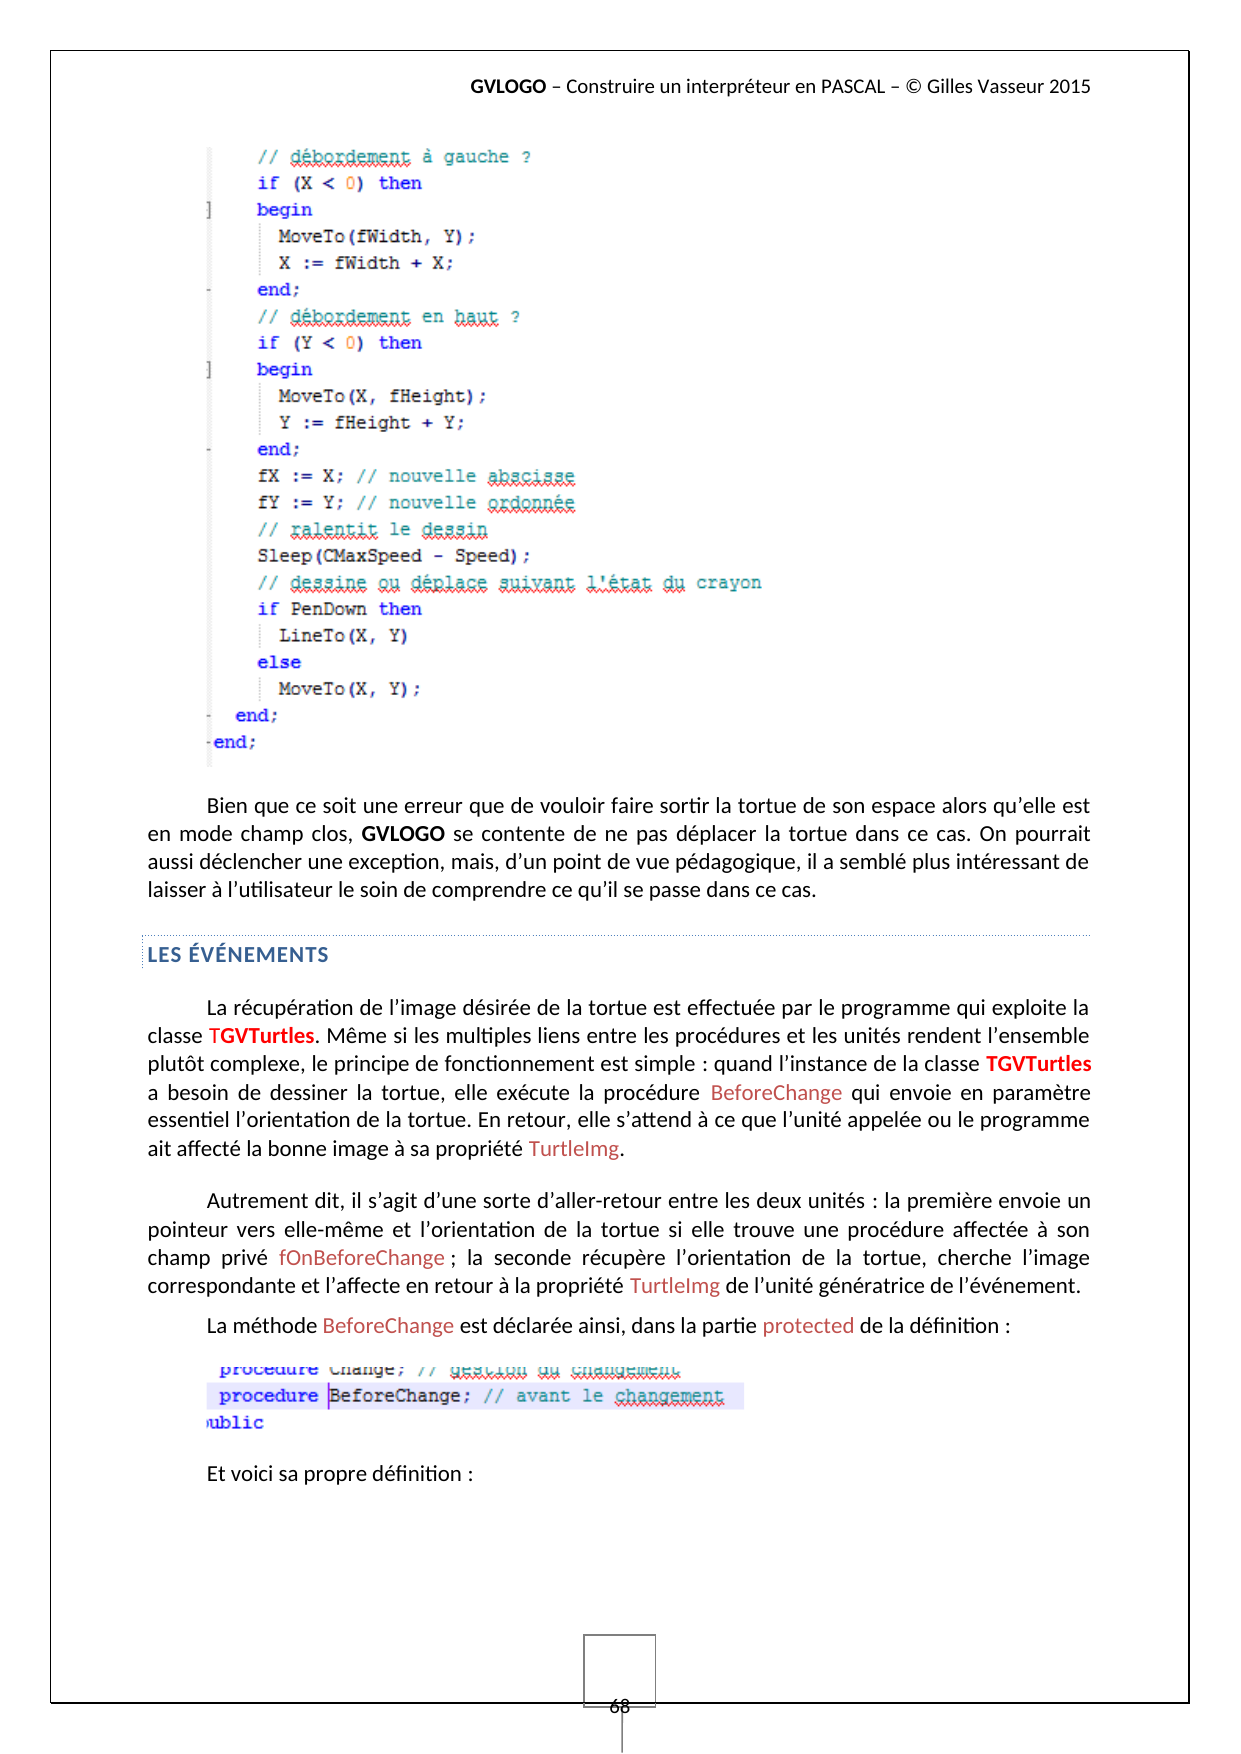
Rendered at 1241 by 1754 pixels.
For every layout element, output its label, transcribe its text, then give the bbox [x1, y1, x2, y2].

subtitle Les événements [142, 935, 1092, 968]
text La récupération de l’image désirée de la tortue est effectuée par le programme qui exploite la classe TGVTurtles. Même si les multiples liens entre les procédures et les unités rendent l’ensemble plutôt complexe, le principe de fonctionnement est simple : quand l’instance de la classe TGVTurtles a besoin de dessiner la tortue, elle exécute la procédure BeforeChange qui envoie en paramètre essentiel l’orientation de la tortue. En retour, elle s’attend à ce que l’unité appelée ou le programme ait affecté la bonne image à sa propriété TurtleImg. [147, 993, 1092, 1162]
text Bien que ce soit une erreur que de vouloir faire sortir la tortue de son espace alors qu’elle est en mode champ clos, GVLOGO se contente de ne pas déplacer la tortue dans ce cas. On pourrait aussi déclencher une exception, mais, d’un point de vue pédagogique, il a semblé plus intéressant de laisser à l’utilisateur le soin de comprendre ce qu’il se passe dans ce cas. [147, 791, 1092, 903]
text Autrement dit, il s’agit d’une sorte d’aller-retour entre les deux unités : la première envoie un pointeur vers elle-même et l’orientation de la tortue si elle trouve une procédure affectée à son champ privé fOnBeforeChange ; la seconde récupère l’orientation de la tortue, cherche l’image correspondante et l’affecte en retour à la propriété TurtleImg de l’unité génératrice de l’événement. [147, 1187, 1092, 1299]
picture [206, 1367, 745, 1432]
text Et voici sa propre définition : [147, 1459, 1092, 1487]
picture [206, 147, 787, 767]
text La méthode BeforeChange est déclarée ainsi, dans la partie protected de la définition : [147, 1311, 1092, 1339]
